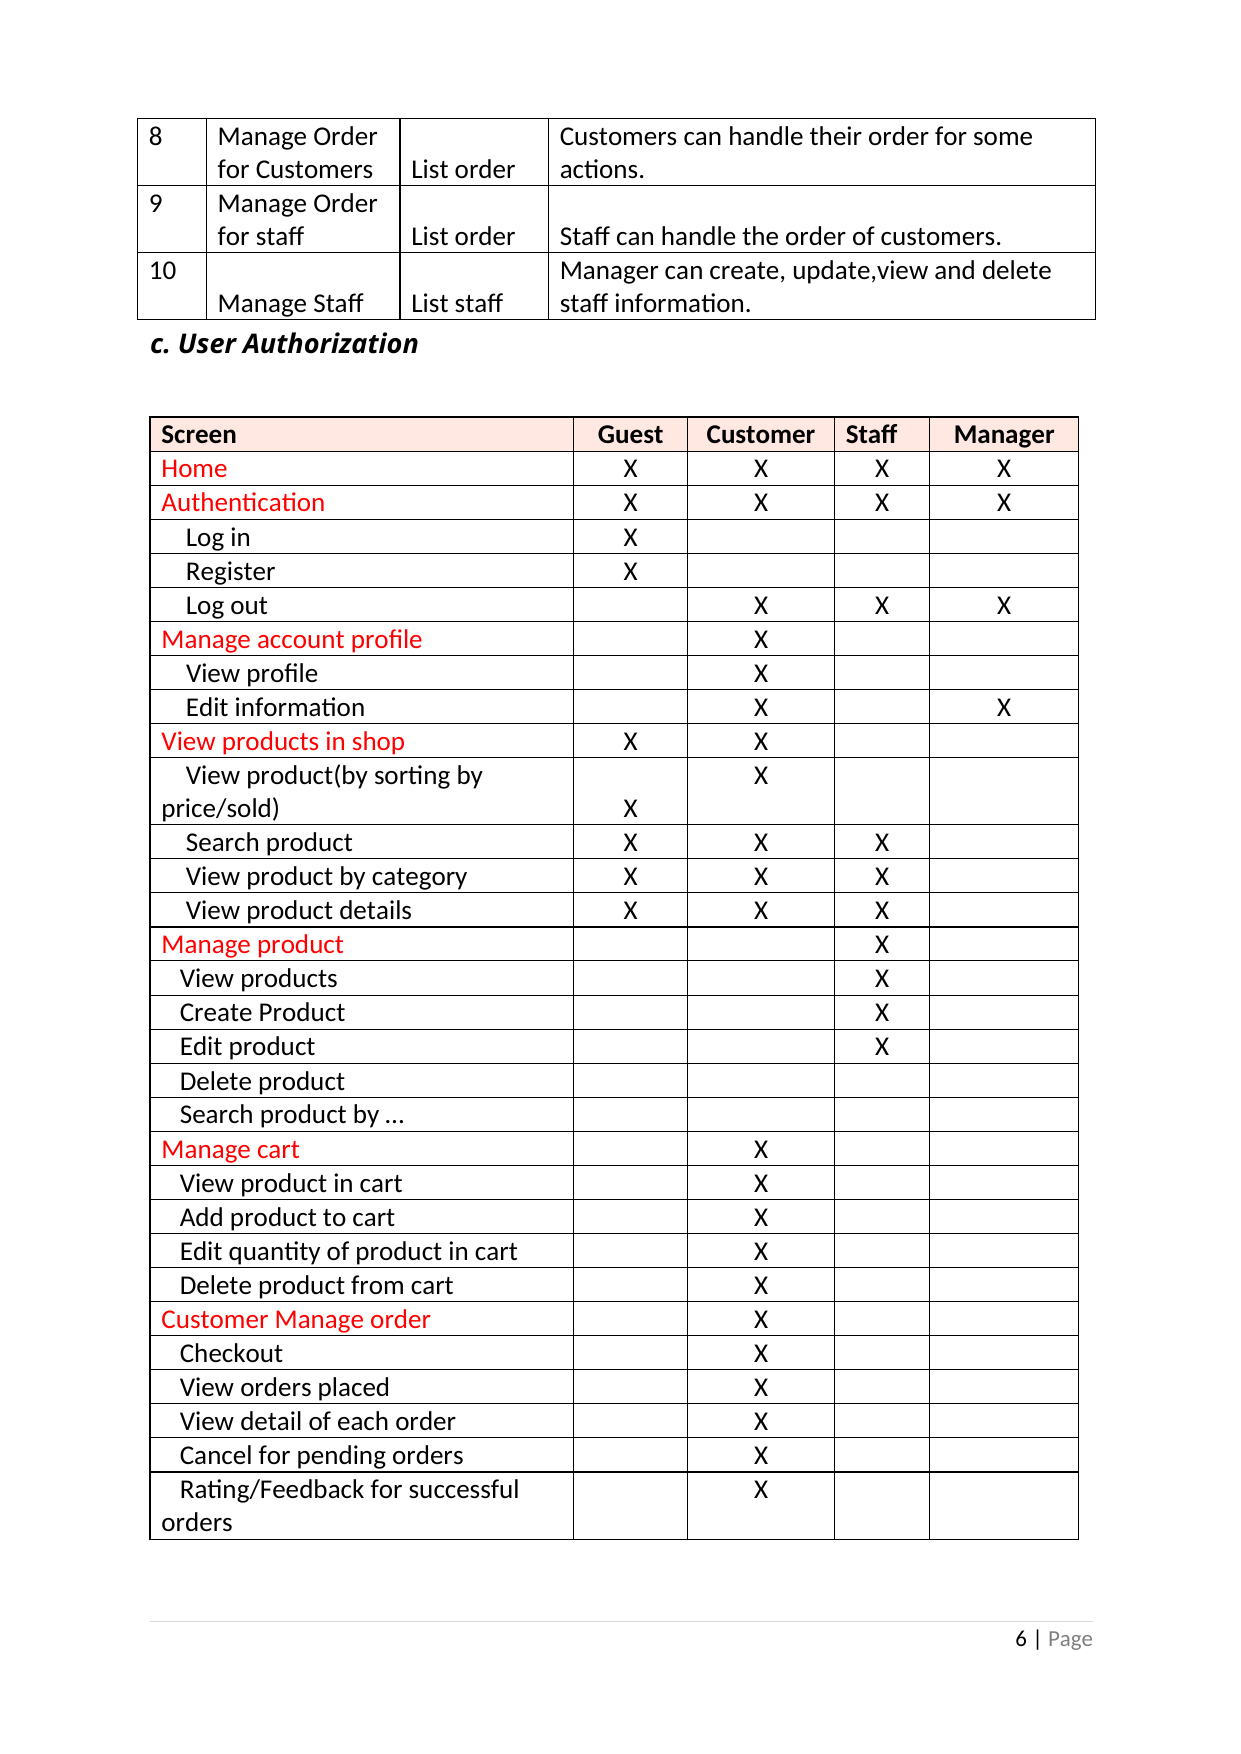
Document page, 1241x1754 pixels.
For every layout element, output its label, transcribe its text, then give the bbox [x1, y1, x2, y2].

table_cell X [688, 588, 834, 621]
table_cell Manage Order for staff [207, 186, 399, 252]
table_cell [835, 622, 929, 655]
table_cell [930, 928, 1078, 960]
table_cell Manage Order for Customers [207, 119, 399, 185]
table_cell Manage Staff [207, 253, 399, 319]
table_cell 9 [138, 186, 206, 252]
table_cell [930, 893, 1078, 926]
table_cell [688, 1030, 834, 1063]
table_cell Search product by … [151, 1098, 573, 1131]
table_cell [835, 1064, 929, 1097]
table_cell Create Product [151, 996, 573, 1028]
table_cell X [835, 452, 929, 484]
table_cell [930, 724, 1078, 757]
table_cell X [835, 893, 929, 926]
table_cell [574, 928, 687, 960]
table_cell [574, 588, 687, 621]
table_cell Register [151, 554, 573, 587]
table_cell X [930, 486, 1078, 519]
table_header Staff [835, 418, 929, 451]
table_cell X [688, 1302, 834, 1335]
table_cell [930, 1064, 1078, 1097]
table_cell Customers can handle their order for some actions. [549, 119, 1095, 185]
table_cell View product(by sorting by price/sold) [151, 758, 573, 824]
table_cell X [835, 928, 929, 960]
table_cell [930, 1302, 1078, 1335]
table_header Customer [688, 418, 834, 451]
table_cell Delete product from cart [151, 1268, 573, 1301]
table_cell [835, 1404, 929, 1437]
table_cell X [688, 1404, 834, 1437]
table_cell [930, 1098, 1078, 1131]
table_cell X [688, 724, 834, 757]
table_cell 8 [138, 119, 206, 185]
table_cell [835, 758, 929, 824]
table_cell View detail of each order [151, 1404, 573, 1437]
table_cell [930, 1132, 1078, 1165]
table_cell [835, 1302, 929, 1335]
table_cell [930, 1030, 1078, 1063]
table_cell X [835, 996, 929, 1028]
table_cell [835, 1268, 929, 1301]
table_cell [688, 1064, 834, 1097]
table_cell X [835, 486, 929, 519]
table_cell List staff [401, 253, 548, 319]
table_cell [688, 554, 834, 587]
table_cell X [688, 1132, 834, 1165]
table_cell [835, 690, 929, 723]
table_cell X [688, 622, 834, 655]
table_cell X [574, 859, 687, 892]
table_cell X [688, 859, 834, 892]
table_cell [930, 1234, 1078, 1267]
table_cell [688, 520, 834, 553]
table_cell X [574, 452, 687, 484]
table_cell [835, 1336, 929, 1369]
table_cell X [688, 486, 834, 519]
table_cell X [688, 1370, 834, 1403]
table_header Guest [574, 418, 687, 451]
table_cell Log out [151, 588, 573, 621]
table_cell X [688, 893, 834, 926]
subtitle c. User Authorization [150, 324, 1093, 361]
table_cell X [574, 893, 687, 926]
table_cell List order [401, 186, 548, 252]
table_cell X [688, 690, 834, 723]
table_cell [574, 996, 687, 1028]
table_cell [835, 520, 929, 553]
table_cell Log in [151, 520, 573, 553]
table_cell [930, 622, 1078, 655]
table_cell Customer Manage order [151, 1302, 573, 1335]
table_cell X [930, 690, 1078, 723]
table_cell Manager can create, update,view and delete staff information. [549, 253, 1095, 319]
table_cell [574, 1473, 687, 1538]
table_cell Authentication [151, 486, 573, 519]
table_cell [574, 1404, 687, 1437]
table_cell [574, 1098, 687, 1131]
table_cell [930, 825, 1078, 858]
table_cell [930, 656, 1078, 689]
table_cell [835, 1098, 929, 1131]
table_cell [574, 1336, 687, 1369]
table_cell [688, 1098, 834, 1131]
table_cell X [574, 825, 687, 858]
table_cell Edit product [151, 1030, 573, 1063]
table_cell [574, 1200, 687, 1233]
table_cell [930, 996, 1078, 1028]
table_cell [930, 758, 1078, 824]
table_cell Checkout [151, 1336, 573, 1369]
table_cell X [688, 1166, 834, 1199]
table_cell View product in cart [151, 1166, 573, 1199]
table_cell X [835, 825, 929, 858]
table_cell [930, 1268, 1078, 1301]
table_cell [930, 859, 1078, 892]
table_cell [835, 1234, 929, 1267]
table_cell [930, 1336, 1078, 1369]
table_cell X [688, 825, 834, 858]
table_cell Edit information [151, 690, 573, 723]
table_cell View product details [151, 893, 573, 926]
table_header Manager [930, 418, 1078, 451]
table_cell [930, 1370, 1078, 1403]
table_cell [835, 1370, 929, 1403]
table_cell X [688, 758, 834, 824]
table_cell Edit quantity of product in cart [151, 1234, 573, 1267]
table_cell [835, 1473, 929, 1538]
table_cell X [574, 520, 687, 553]
table_cell Cancel for pending orders [151, 1438, 573, 1471]
table_cell [835, 656, 929, 689]
table_cell Rating/Feedback for successful orders [151, 1473, 573, 1538]
table_cell X [688, 1200, 834, 1233]
table_cell [574, 1132, 687, 1165]
table_cell [574, 1438, 687, 1471]
table_cell X [835, 588, 929, 621]
table_cell X [835, 1030, 929, 1063]
table_cell [930, 961, 1078, 994]
table_header Screen [151, 418, 573, 451]
table_cell View profile [151, 656, 573, 689]
table_cell X [574, 554, 687, 587]
table_cell [574, 961, 687, 994]
table_cell [574, 622, 687, 655]
table_cell View products [151, 961, 573, 994]
table_cell [688, 928, 834, 960]
table_cell X [688, 1473, 834, 1538]
table_cell Home [151, 452, 573, 484]
table_cell Manage cart [151, 1132, 573, 1165]
table_cell Manage account profile [151, 622, 573, 655]
table_cell View product by category [151, 859, 573, 892]
table_cell Add product to cart [151, 1200, 573, 1233]
table_cell [930, 1200, 1078, 1233]
table_cell X [835, 961, 929, 994]
table_cell [835, 1438, 929, 1471]
table_cell [574, 1370, 687, 1403]
table_cell List order [401, 119, 548, 185]
table_cell X [574, 724, 687, 757]
table_cell X [930, 452, 1078, 484]
table_cell X [688, 1268, 834, 1301]
table_cell X [835, 859, 929, 892]
table_cell [835, 724, 929, 757]
table_cell Delete product [151, 1064, 573, 1097]
table_cell X [574, 486, 687, 519]
table_cell 10 [138, 253, 206, 319]
table_cell Search product [151, 825, 573, 858]
table_cell [835, 1166, 929, 1199]
table_cell [835, 1200, 929, 1233]
table_cell [930, 1404, 1078, 1437]
table_cell [835, 554, 929, 587]
table_cell [574, 690, 687, 723]
table_cell [930, 520, 1078, 553]
table_cell View orders placed [151, 1370, 573, 1403]
table_cell [930, 554, 1078, 587]
table_cell X [688, 1336, 834, 1369]
table_cell X [688, 1438, 834, 1471]
table_cell Staff can handle the order of customers. [549, 186, 1095, 252]
table_cell [574, 1302, 687, 1335]
table_cell Manage product [151, 928, 573, 960]
table_cell View products in shop [151, 724, 573, 757]
table_cell X [688, 656, 834, 689]
table_cell [688, 961, 834, 994]
table_cell [574, 1268, 687, 1301]
table_cell [930, 1166, 1078, 1199]
table_cell [574, 1064, 687, 1097]
table_cell X [688, 1234, 834, 1267]
table_cell [574, 656, 687, 689]
table_cell X [930, 588, 1078, 621]
table_cell X [574, 758, 687, 824]
table_cell [688, 996, 834, 1028]
table_cell [930, 1438, 1078, 1471]
table_cell [574, 1234, 687, 1267]
table_cell [574, 1166, 687, 1199]
table_cell X [688, 452, 834, 484]
table_cell [835, 1132, 929, 1165]
table_cell [574, 1030, 687, 1063]
table_cell [930, 1473, 1078, 1538]
